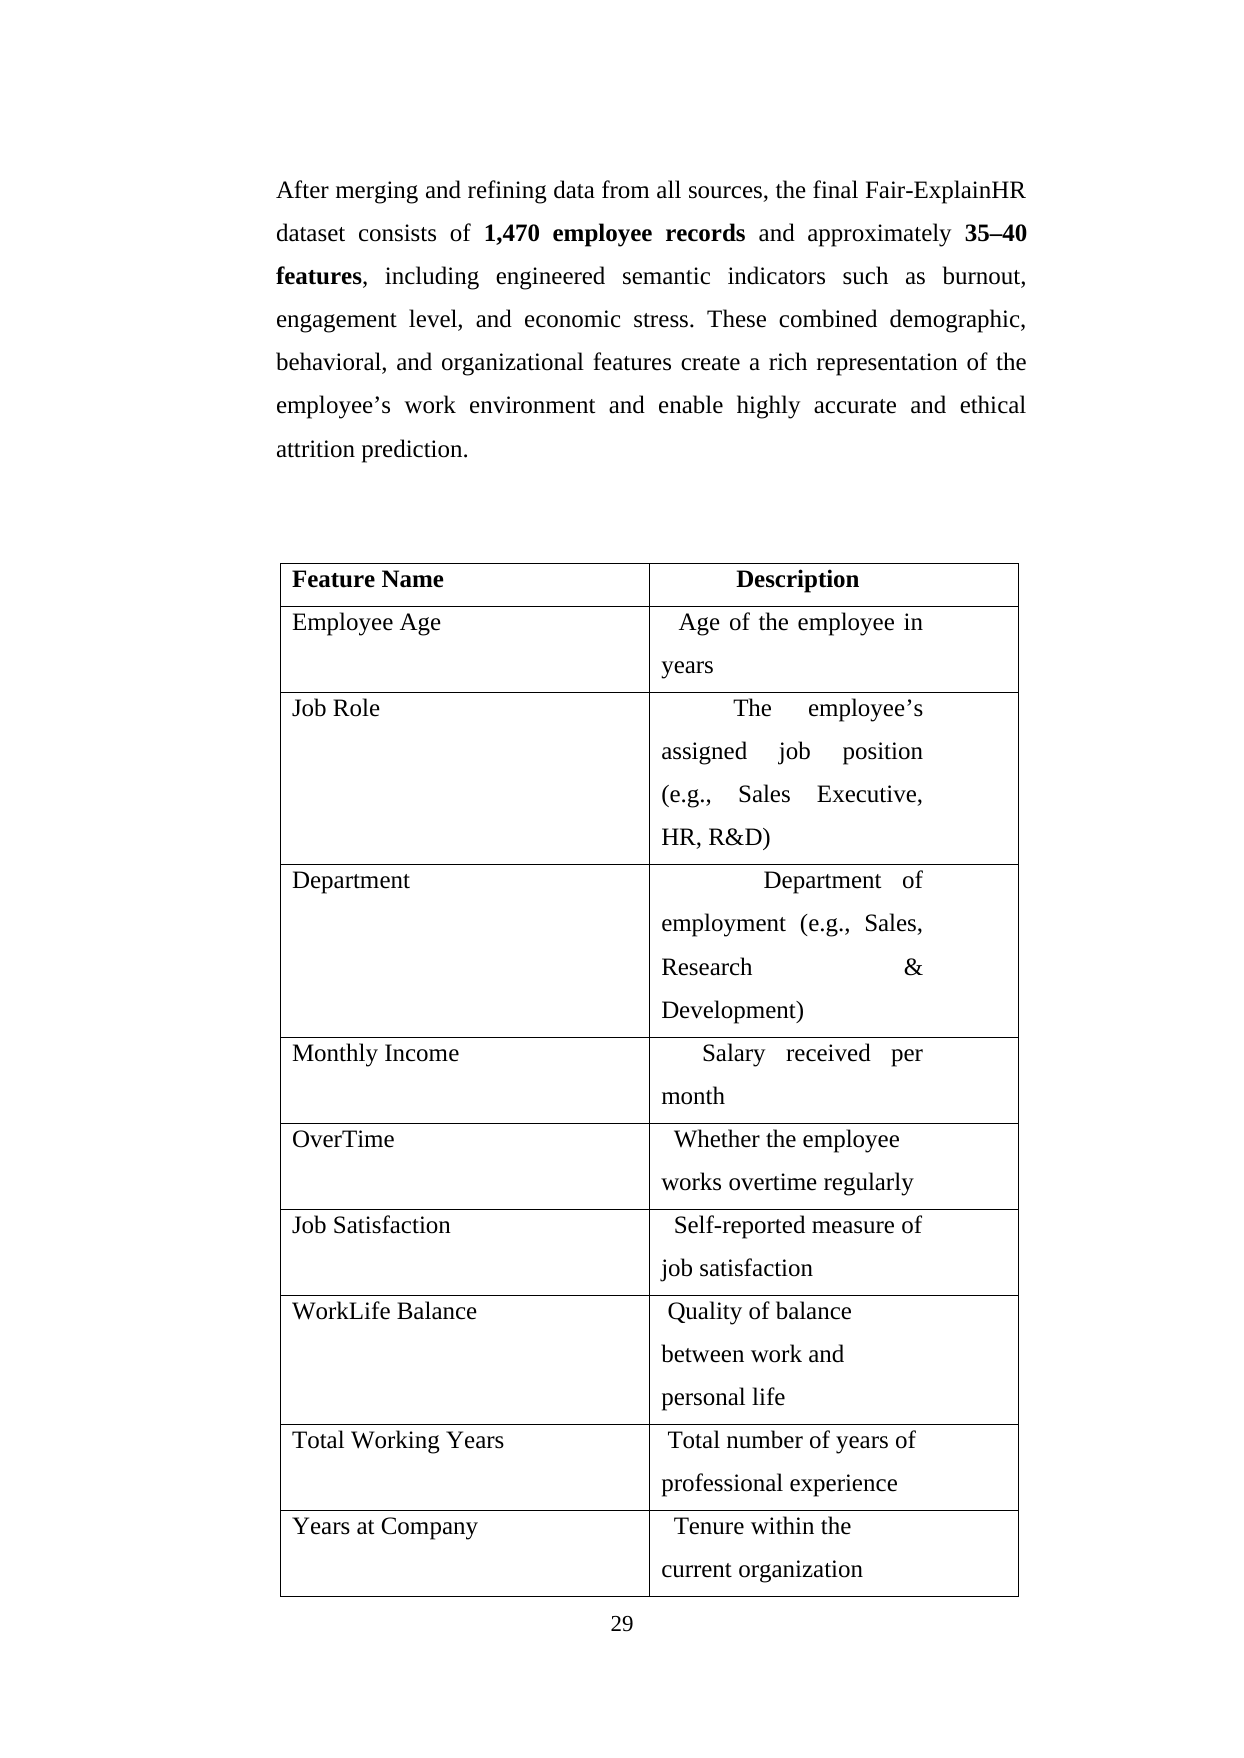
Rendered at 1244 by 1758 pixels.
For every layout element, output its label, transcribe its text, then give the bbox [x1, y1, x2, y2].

table_header Description [650, 564, 1018, 606]
table_cell Quality of balance between work and personal life [650, 1296, 1018, 1424]
table_cell Whether the employee works overtime regularly [650, 1124, 1018, 1209]
table_cell Total Working Years [281, 1425, 649, 1510]
table_cell Department of employment (e.g., Sales, Research & Development) [650, 865, 1018, 1037]
table_cell Monthly Income [281, 1038, 649, 1123]
table_cell Total number of years of professional experience [650, 1425, 1018, 1510]
table_cell OverTime [281, 1124, 649, 1209]
table_cell Employee Age [281, 607, 649, 692]
table_cell The employee’s assigned job position (e.g., Sales Executive, HR, R&D) [650, 693, 1018, 864]
table_header Feature Name [281, 564, 649, 606]
table_cell Department [281, 865, 649, 1037]
table_cell WorkLife Balance [281, 1296, 649, 1424]
table_cell Tenure within the current organization [650, 1511, 1018, 1596]
table_cell Years at Company [281, 1511, 649, 1596]
table_cell Self-reported measure of job satisfaction [650, 1210, 1018, 1295]
table_cell Age of the employee in years [650, 607, 1018, 692]
text After merging and refining data from all sources, the final Fair-ExplainHR dataset consists of 1,470 employee records and approximately 35–40 features, including engineered semantic indicators such as burnout, engagement level, and economic stress. These combined demographic, behavioral, and organizational features create a rich representation of the employee’s work environment and enable highly accurate and ethical attrition prediction. [276, 175, 1027, 462]
table_cell Job Satisfaction [281, 1210, 649, 1295]
table_cell Salary received per month [650, 1038, 1018, 1123]
table_cell Job Role [281, 693, 649, 864]
